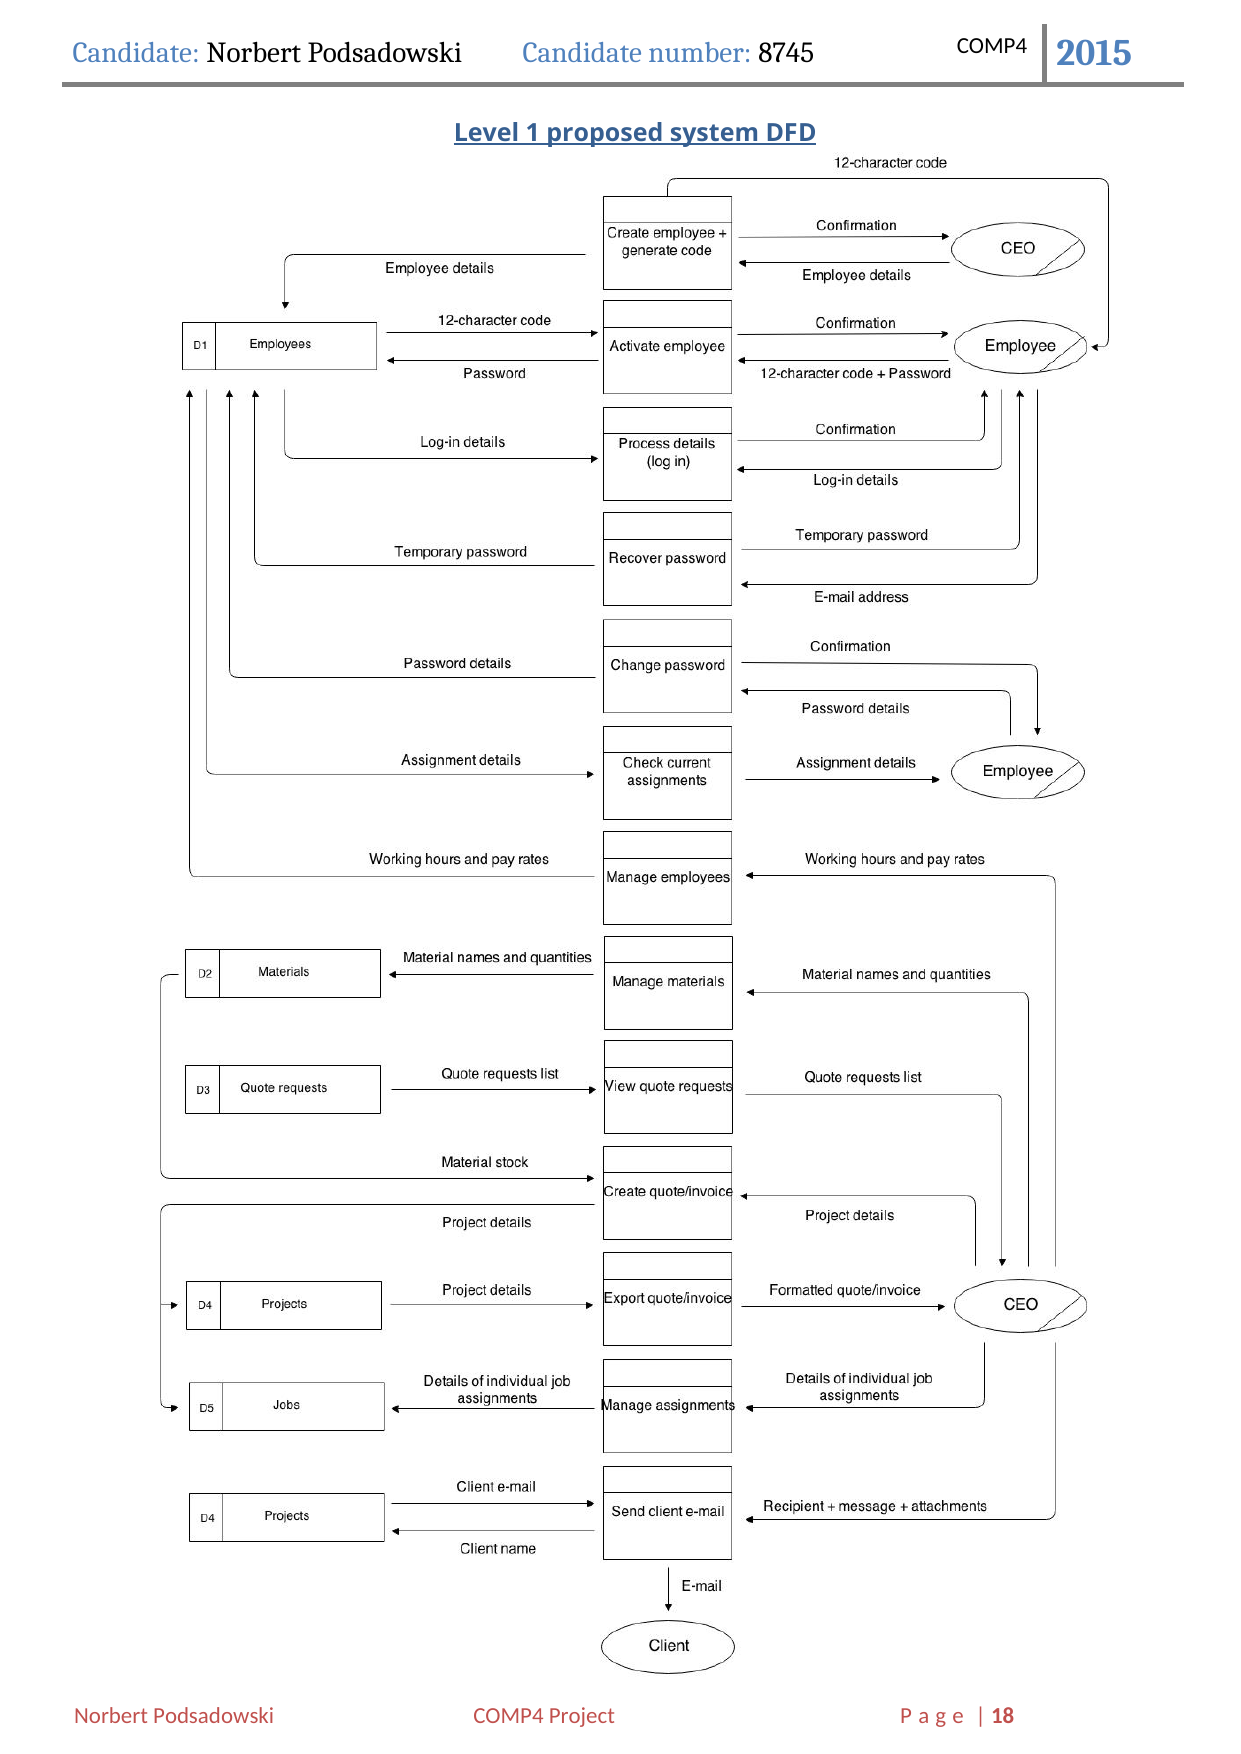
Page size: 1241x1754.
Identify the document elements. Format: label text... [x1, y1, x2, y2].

picture [153, 152, 1117, 1678]
